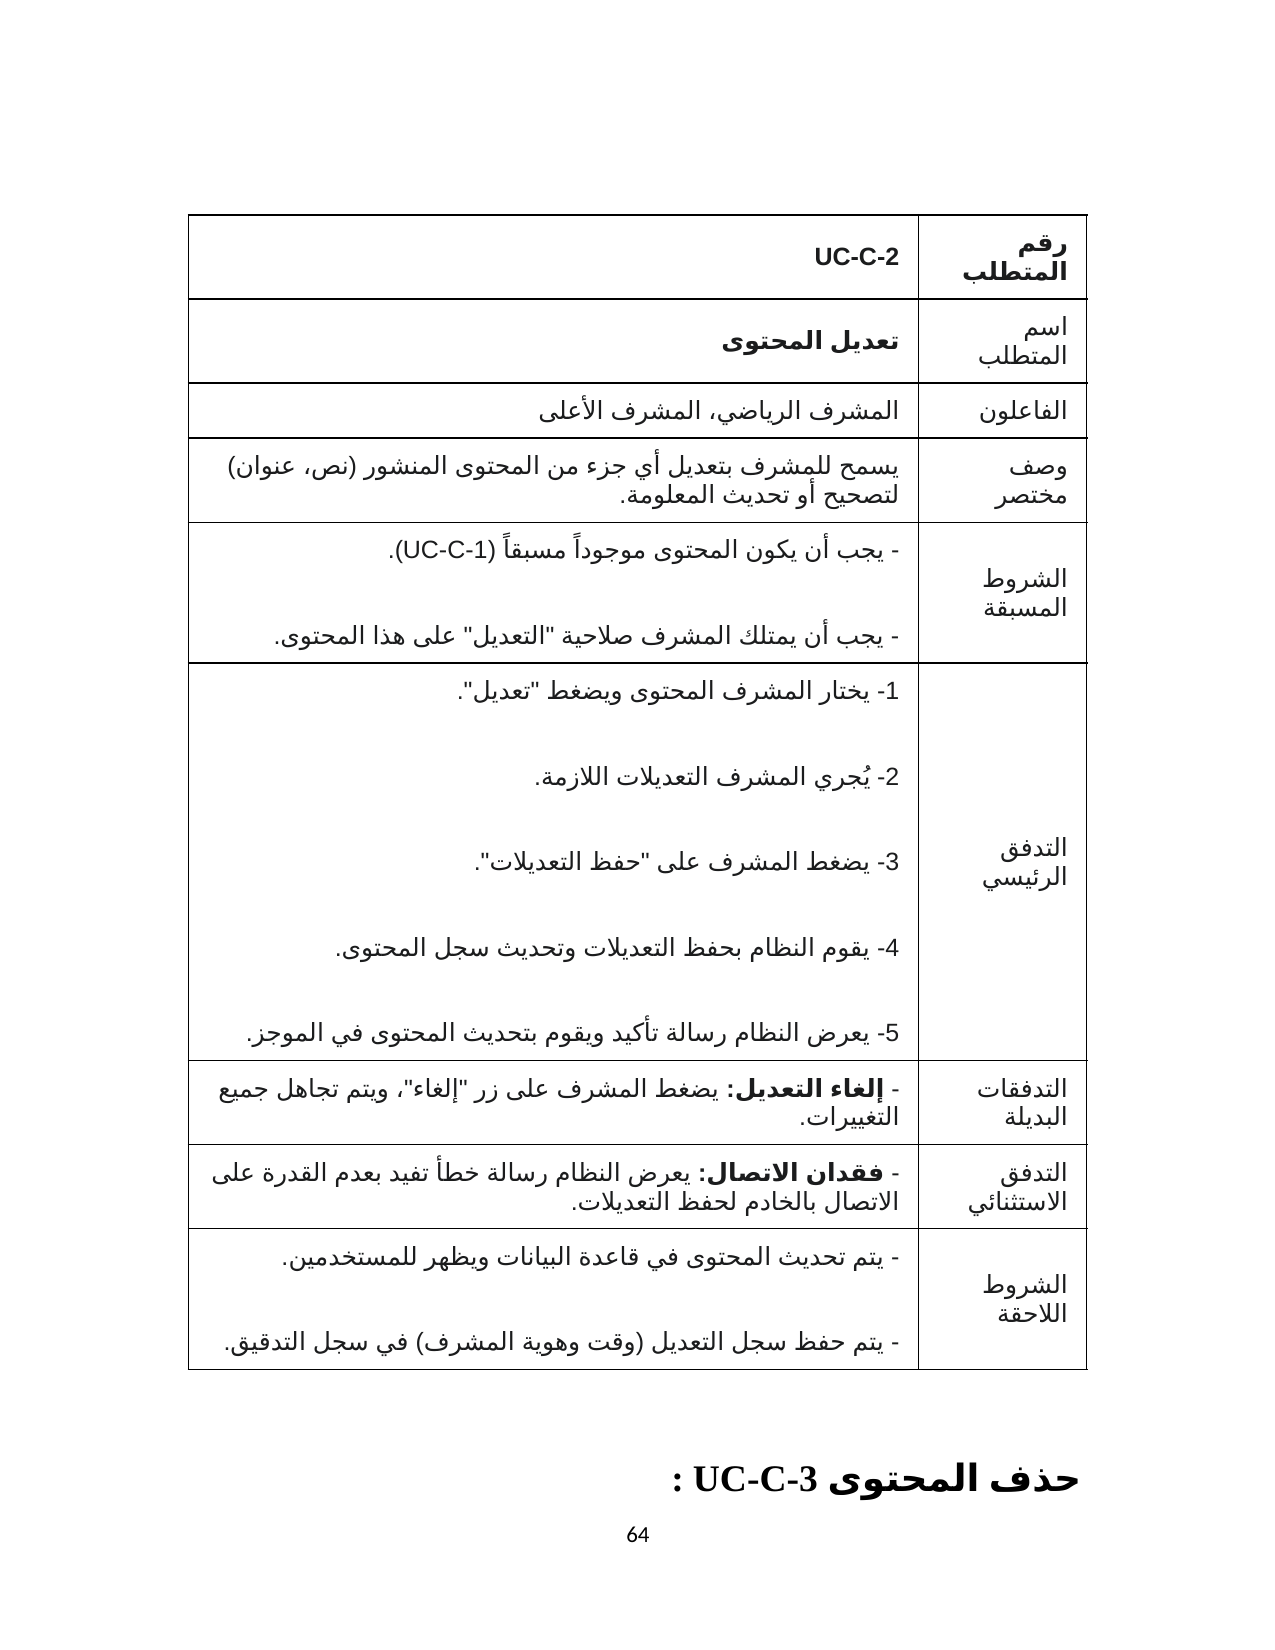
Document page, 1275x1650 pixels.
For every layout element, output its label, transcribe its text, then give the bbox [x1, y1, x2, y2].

table_cell اسم المتطلب [919, 300, 1086, 382]
table_cell - فقدان الاتصال: يعرض النظام رسالة خطأ تفيد بعدم القدرة على الاتصال بالخادم لحفظ التعديلات. [189, 1145, 918, 1228]
table_cell - يتم تحديث المحتوى في قاعدة البيانات ويظهر للمستخدمين. - يتم حفظ سجل التعديل (وقت وهوية المشرف) في سجل التدقيق. [189, 1229, 918, 1368]
table_cell التدفقات البديلة [919, 1061, 1086, 1144]
table_cell التدفق الاستثنائي [919, 1145, 1086, 1228]
table_header رقم المتطلب [919, 216, 1086, 298]
table_header UC-C-2 [189, 216, 918, 298]
table_cell 1- يختار المشرف المحتوى ويضغط "تعديل". 2- يُجري المشرف التعديلات اللازمة. 3- يضغط المشرف على "حفظ التعديلات". 4- يقوم النظام بحفظ التعديلات وتحديث سجل المحتوى. 5- يعرض النظام رسالة تأكيد ويقوم بتحديث المحتوى في الموجز. [189, 664, 918, 1059]
table_cell الشروط المسبقة [919, 523, 1086, 662]
table_cell الفاعلون [919, 384, 1086, 437]
table_cell - يجب أن يكون المحتوى موجوداً مسبقاً (UC-C-1). - يجب أن يمتلك المشرف صلاحية "التعديل" على هذا المحتوى. [189, 523, 918, 662]
table_cell - إلغاء التعديل: يضغط المشرف على زر "إلغاء"، ويتم تجاهل جميع التغييرات. [189, 1061, 918, 1144]
table_cell الشروط اللاحقة [919, 1229, 1086, 1368]
table_cell وصف مختصر [919, 439, 1086, 521]
table_cell المشرف الرياضي، المشرف الأعلى [189, 384, 918, 437]
text حذف المحتوى UC-C-3 : [187, 1456, 1087, 1499]
table_cell يسمح للمشرف بتعديل أي جزء من المحتوى المنشور (نص، عنوان) لتصحيح أو تحديث المعلومة. [189, 439, 918, 521]
table_cell تعديل المحتوى [189, 300, 918, 382]
table_cell التدفق الرئيسي [919, 664, 1086, 1059]
